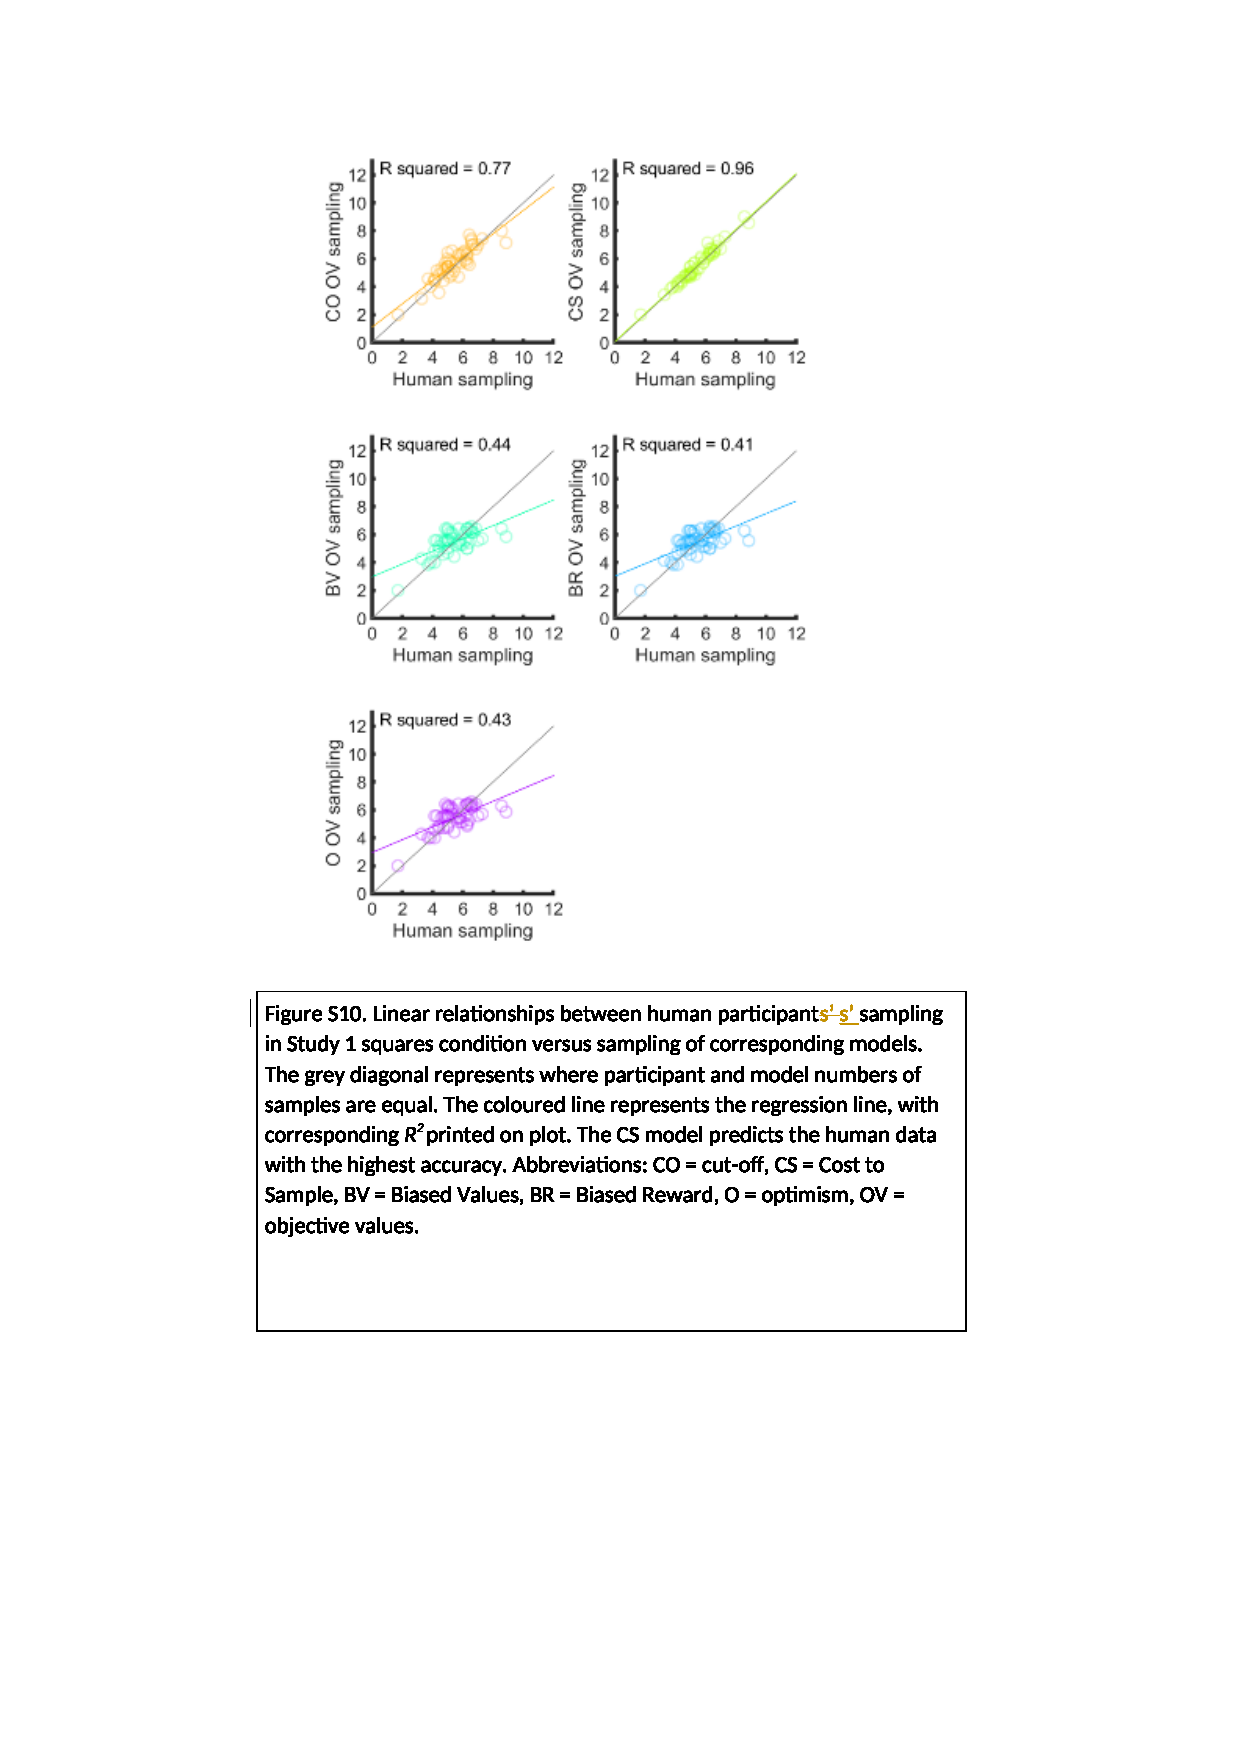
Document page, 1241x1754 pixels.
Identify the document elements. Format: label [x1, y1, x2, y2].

picture [298, 151, 849, 966]
